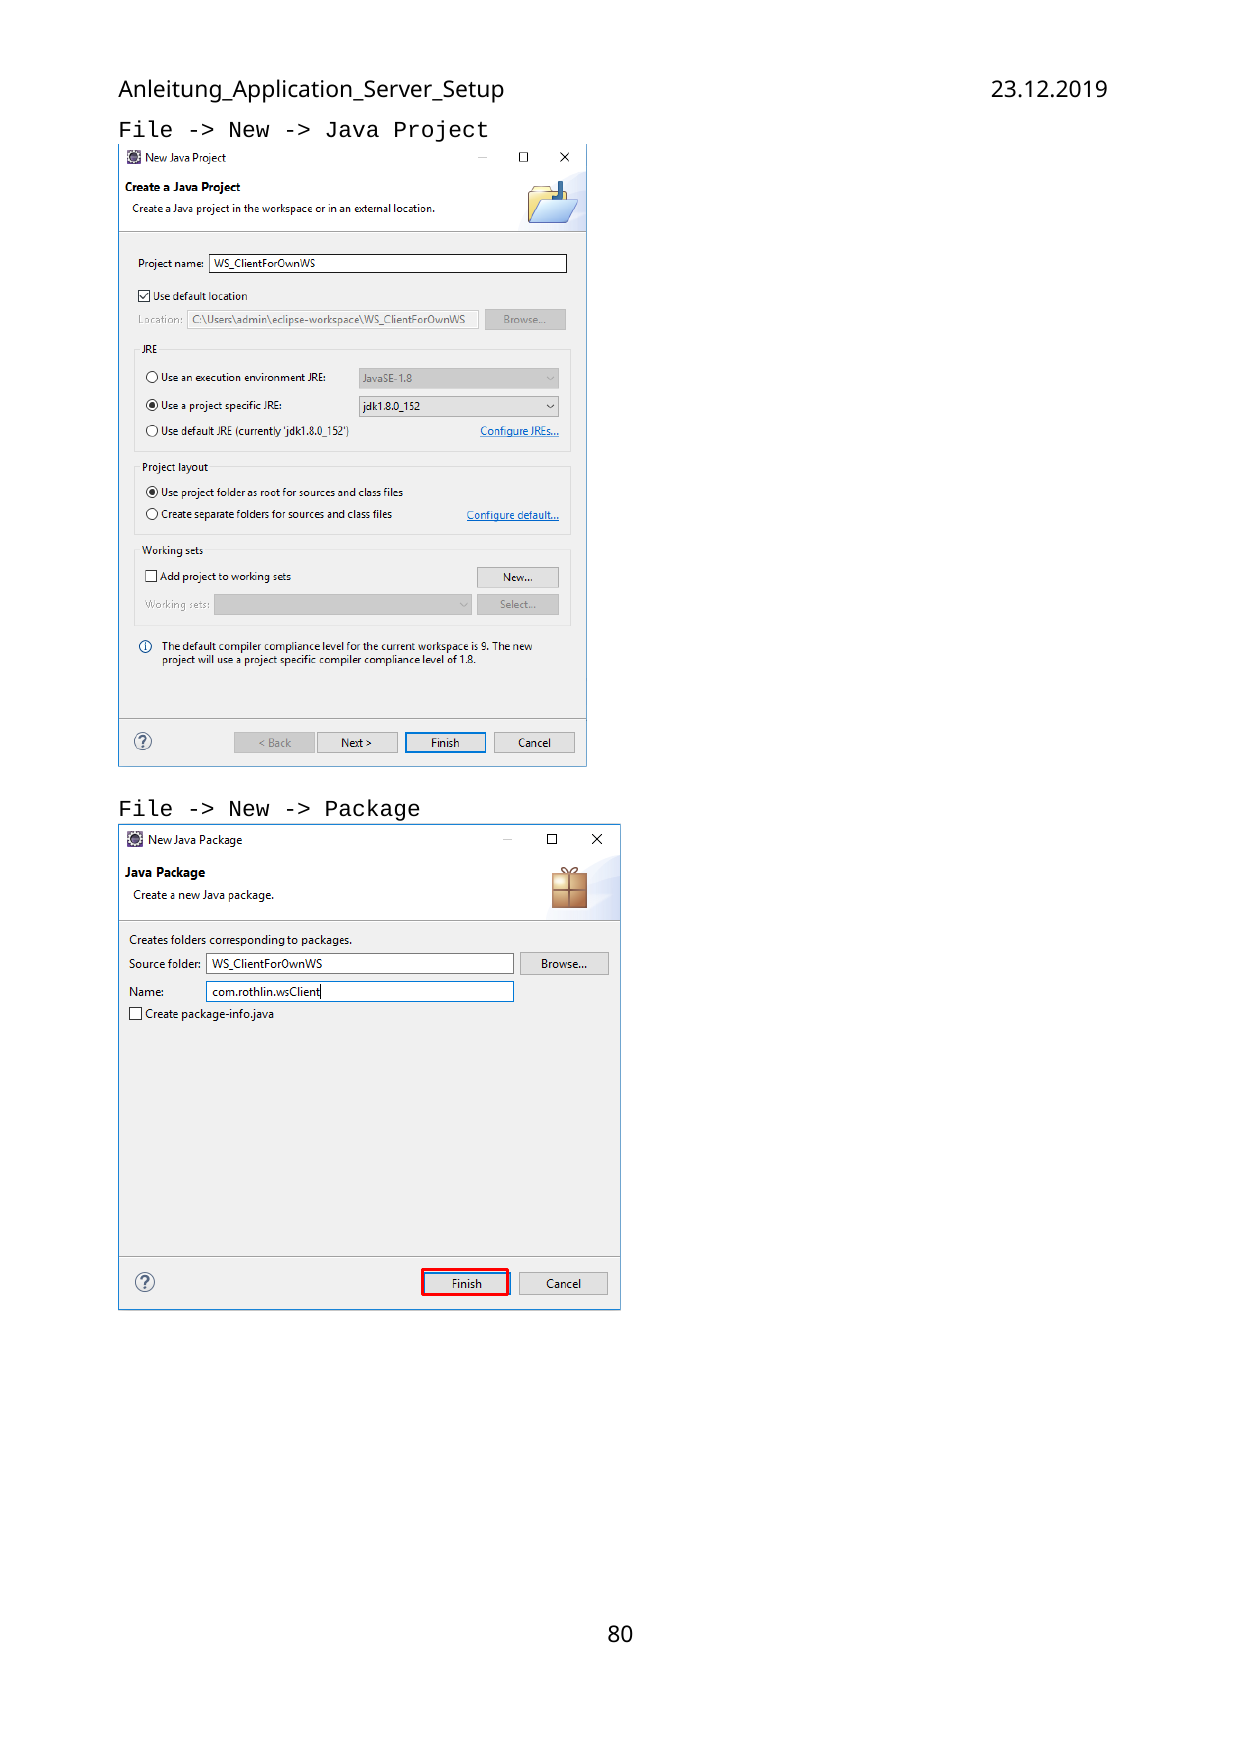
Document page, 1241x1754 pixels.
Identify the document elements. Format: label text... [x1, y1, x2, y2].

picture [118, 823, 621, 1311]
picture [118, 144, 587, 767]
text File -> New -> Java Project [118, 118, 1122, 144]
text File -> New -> Package [118, 797, 1122, 823]
